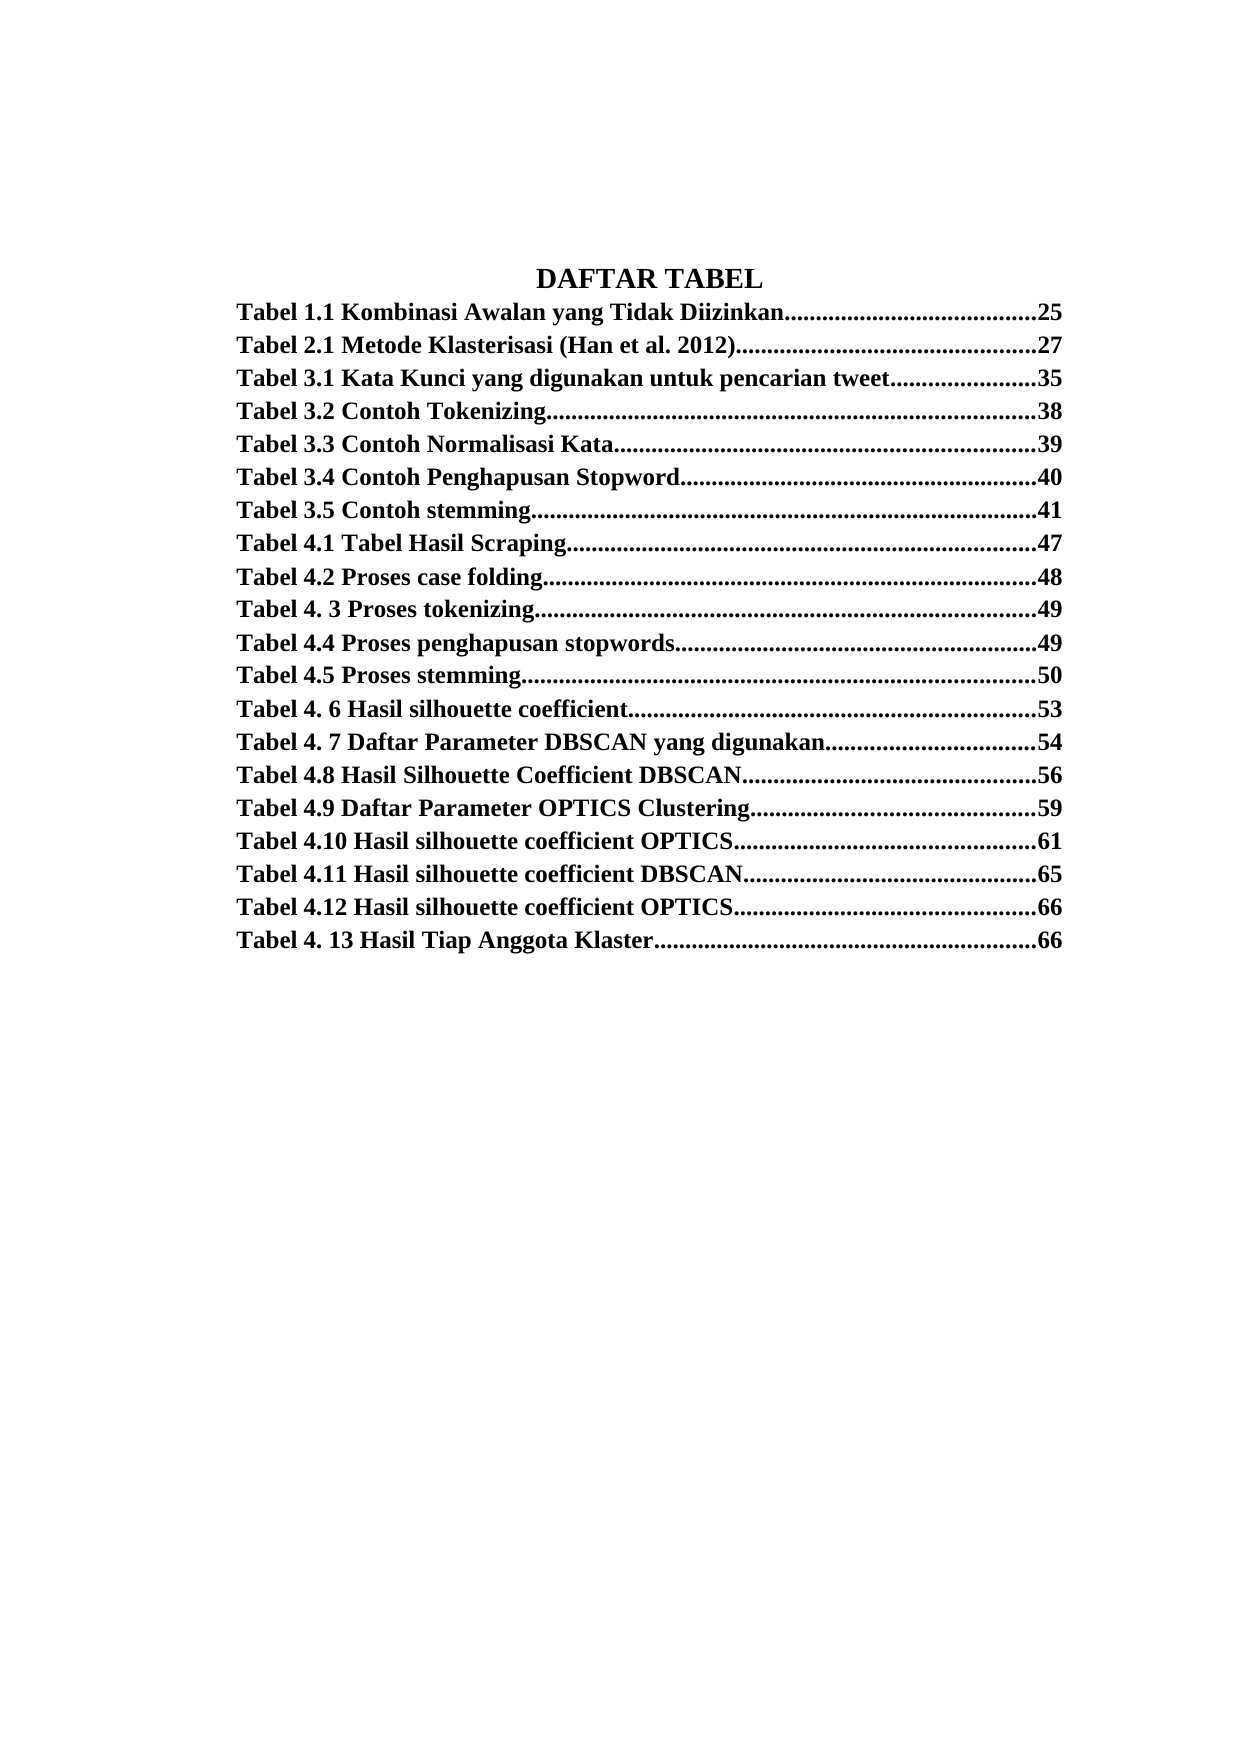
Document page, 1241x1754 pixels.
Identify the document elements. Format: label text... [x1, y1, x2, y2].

subtitle DAFTAR TABEL [236, 261, 1063, 295]
text Tabel 3.2 Contoh Tokenizing 38 [236, 396, 1063, 425]
text Tabel 3.5 Contoh stemming 41 [236, 496, 1063, 524]
text Tabel 4.11 Hasil silhouette coefficient DBSCAN 65 [236, 859, 1063, 887]
text Tabel 3.1 Kata Kunci yang digunakan untuk pencarian tweet 35 [236, 363, 1063, 392]
text Tabel 4. 13 Hasil Tiap Anggota Klaster 66 [236, 925, 1063, 953]
text Tabel 4.10 Hasil silhouette coefficient OPTICS 61 [236, 826, 1063, 854]
text Tabel 4.4 Proses penghapusan stopwords 49 [236, 628, 1063, 656]
text Tabel 4. 6 Hasil silhouette coefficient 53 [236, 694, 1063, 722]
text Tabel 4. 3 Proses tokenizing 49 [236, 594, 1063, 623]
text Tabel 3.3 Contoh Normalisasi Kata 39 [236, 429, 1063, 458]
text Tabel 2.1 Metode Klasterisasi (Han et al. 2012) 27 [236, 330, 1063, 359]
text Tabel 4.1 Tabel Hasil Scraping 47 [236, 528, 1063, 557]
text Tabel 4.12 Hasil silhouette coefficient OPTICS 66 [236, 892, 1063, 921]
text Tabel 1.1 Kombinasi Awalan yang Tidak Diizinkan 25 [236, 297, 1063, 326]
text Tabel 4.5 Proses stemming 50 [236, 661, 1063, 689]
text Tabel 4.9 Daftar Parameter OPTICS Clustering 59 [236, 793, 1063, 821]
text Tabel 4.2 Proses case folding 48 [236, 562, 1063, 590]
text Tabel 4.8 Hasil Silhouette Coefficient DBSCAN 56 [236, 760, 1063, 788]
text Tabel 3.4 Contoh Penghapusan Stopword 40 [236, 462, 1063, 491]
text Tabel 4. 7 Daftar Parameter DBSCAN yang digunakan 54 [236, 727, 1063, 755]
